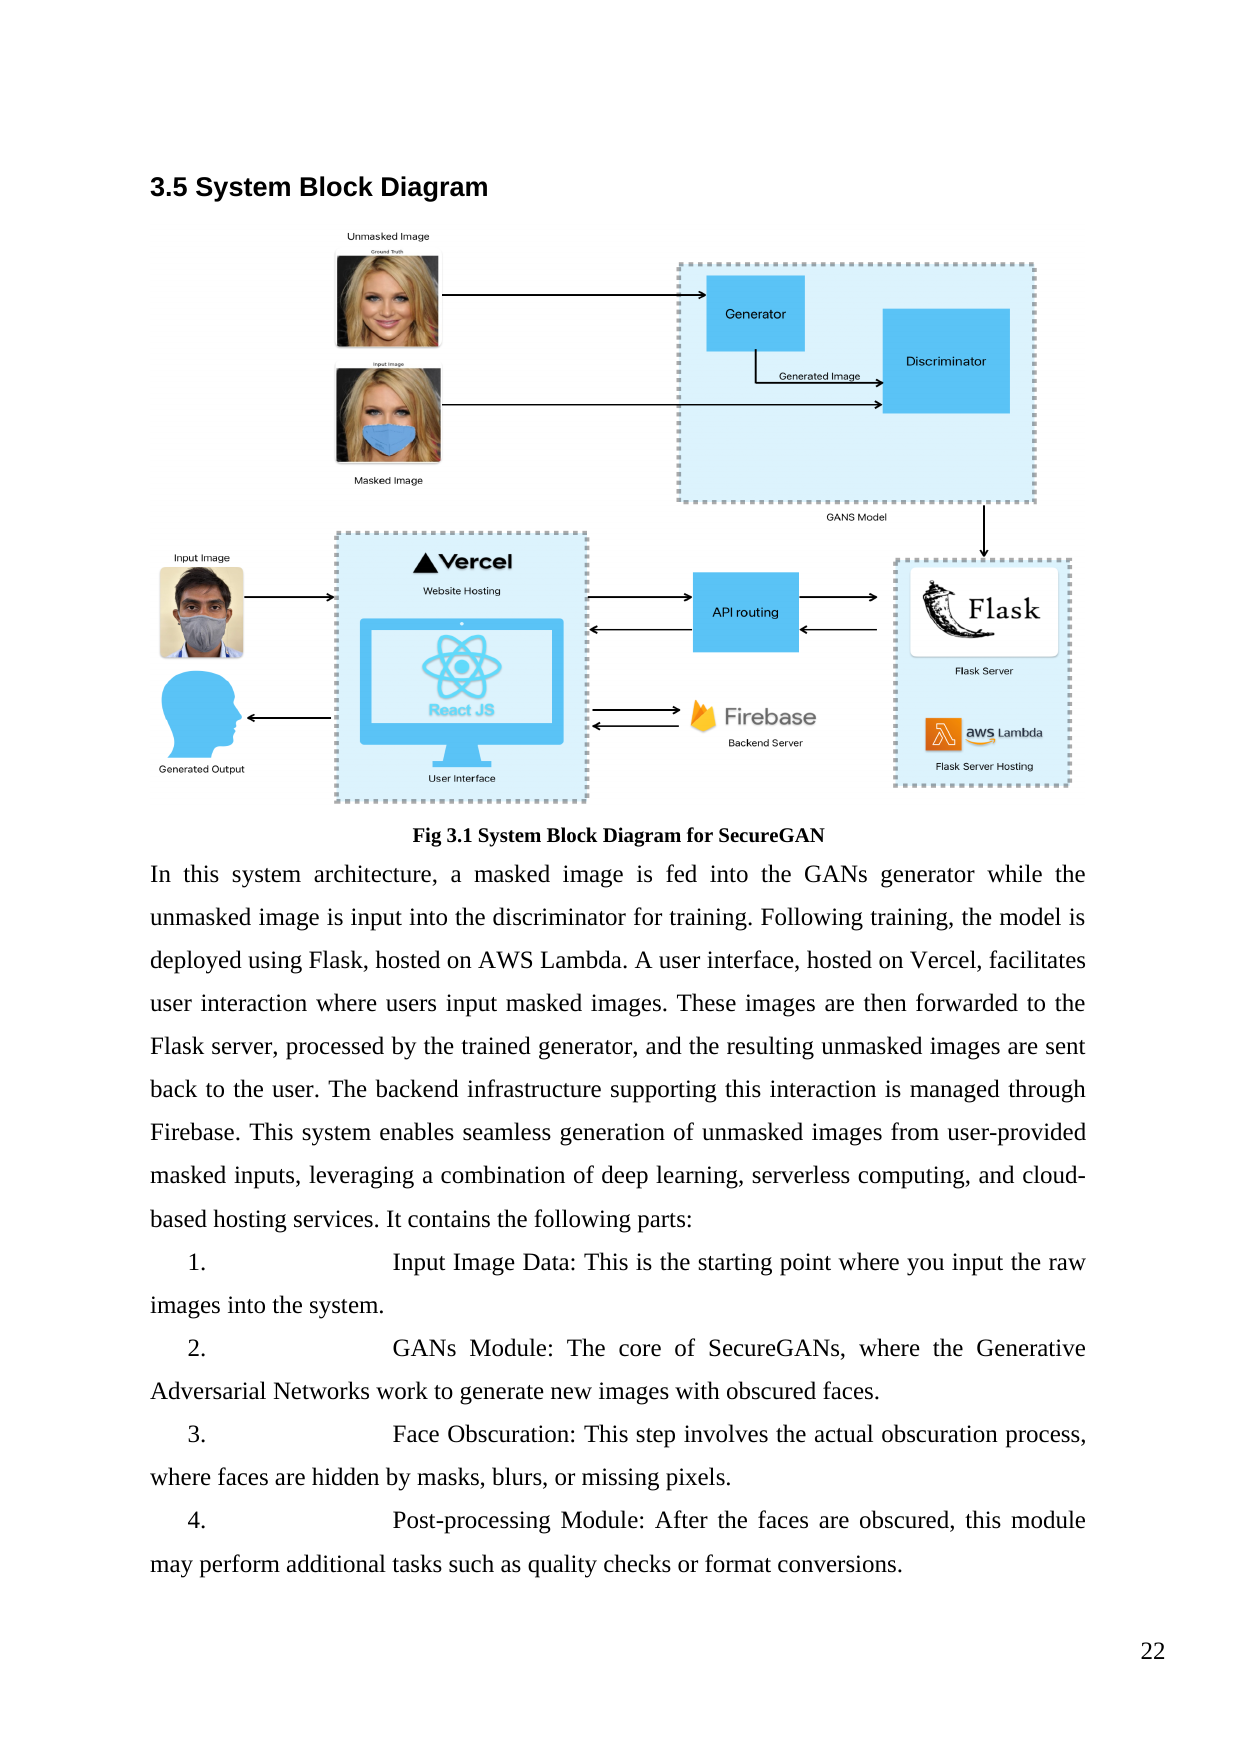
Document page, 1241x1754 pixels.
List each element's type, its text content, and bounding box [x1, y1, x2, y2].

text Fig 3.1 System Block Diagram for SecureGAN [150, 823, 1087, 847]
picture [150, 224, 1085, 809]
list GANs Module: The core of SecureGANs, where the Generative Adversarial Networks work to generate new images with obscured faces. [150, 1333, 1087, 1405]
subtitle 3.5 System Block Diagram [150, 171, 1087, 202]
list Face Obscuration: This step involves the actual obscuration process, where faces are hidden by masks, blurs, or missing pixels. [150, 1419, 1087, 1491]
list Input Image Data: This is the starting point where you input the raw images into the system. [150, 1247, 1087, 1319]
text In this system architecture, a masked image is fed into the GANs generator while the unmasked image is input into the discriminator for training. Following training, the model is deployed using Flask, hosted on AWS Lambda. A user interface, hosted on Vercel, facilitates user interaction where users input masked images. These images are then forwarded to the Flask server, processed by the trained generator, and the resulting unmasked images are sent back to the user. The backend infrastructure supporting this interaction is managed through Firebase. This system enables seamless generation of unmasked images from user-provided masked inputs, leveraging a combination of deep learning, serverless computing, and cloud-based hosting services. It contains the following parts: [150, 859, 1087, 1232]
list Post-processing Module: After the faces are obscured, this module may perform additional tasks such as quality checks or format conversions. [150, 1506, 1087, 1577]
